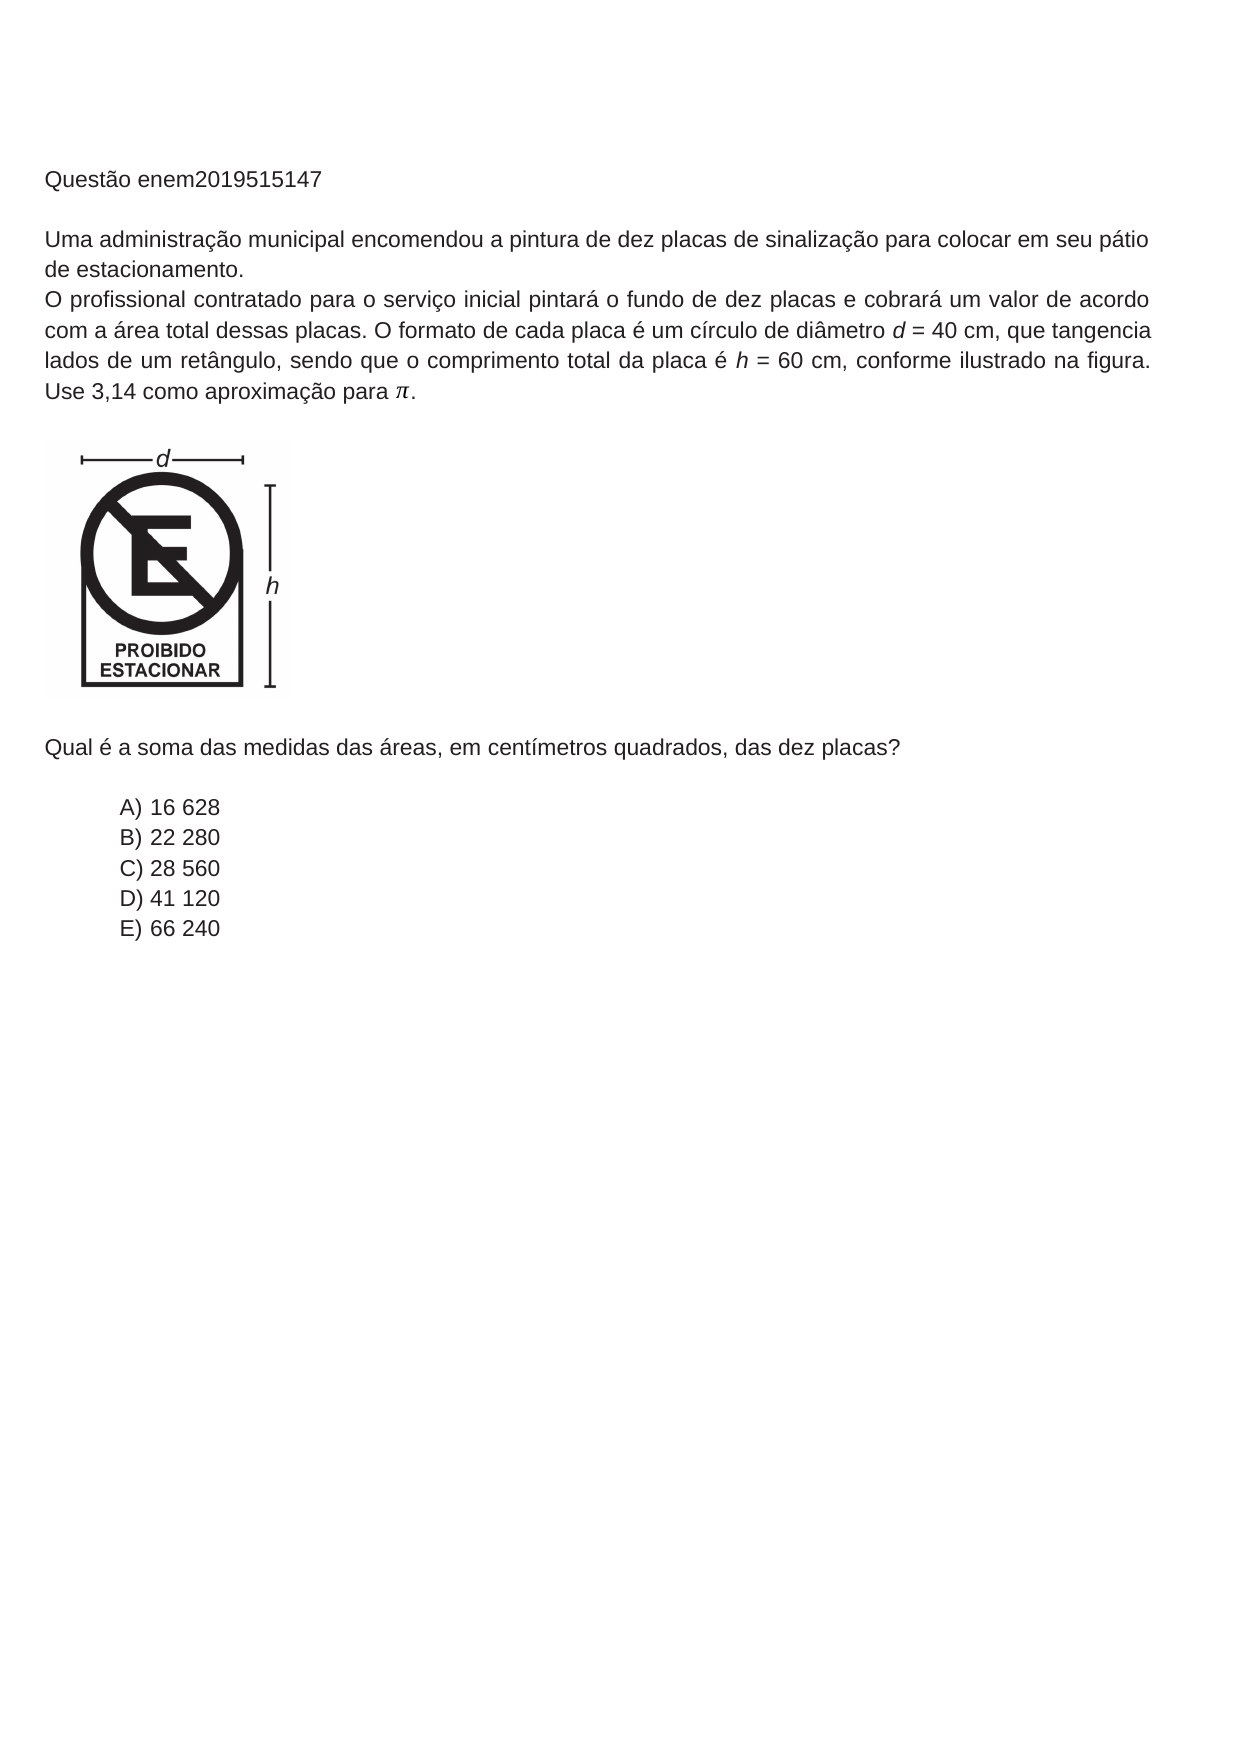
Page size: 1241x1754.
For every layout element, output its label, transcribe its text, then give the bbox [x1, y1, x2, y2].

text de estacionamento. [44, 256, 1151, 283]
picture [44, 438, 292, 700]
list 16 628 [75, 794, 1151, 821]
list 28 560 [75, 854, 1151, 881]
list 41 120 [75, 885, 1151, 911]
text O profissional contratado para o serviço inicial pintará o fundo de dez placas e cobrará um valor de acordo com a área total dessas placas. O formato de cada placa é um círculo de diâmetro d = 40 cm, que tangencia lados de um retângulo, sendo que o comprimento total da placa é h = 60 cm, conforme ilustrado na figura. Use 3,14 como aproximação para . [44, 286, 1151, 405]
list 22 280 [75, 824, 1151, 851]
list 66 240 [75, 915, 1151, 941]
text Uma administração municipal encomendou a pintura de dez placas de sinalização para colocar em seu pátio [44, 226, 1151, 252]
text Questão enem2019515147 [0, 166, 1151, 192]
text Qual é a soma das medidas das áreas, em centímetros quadrados, das dez placas? [44, 734, 1151, 760]
